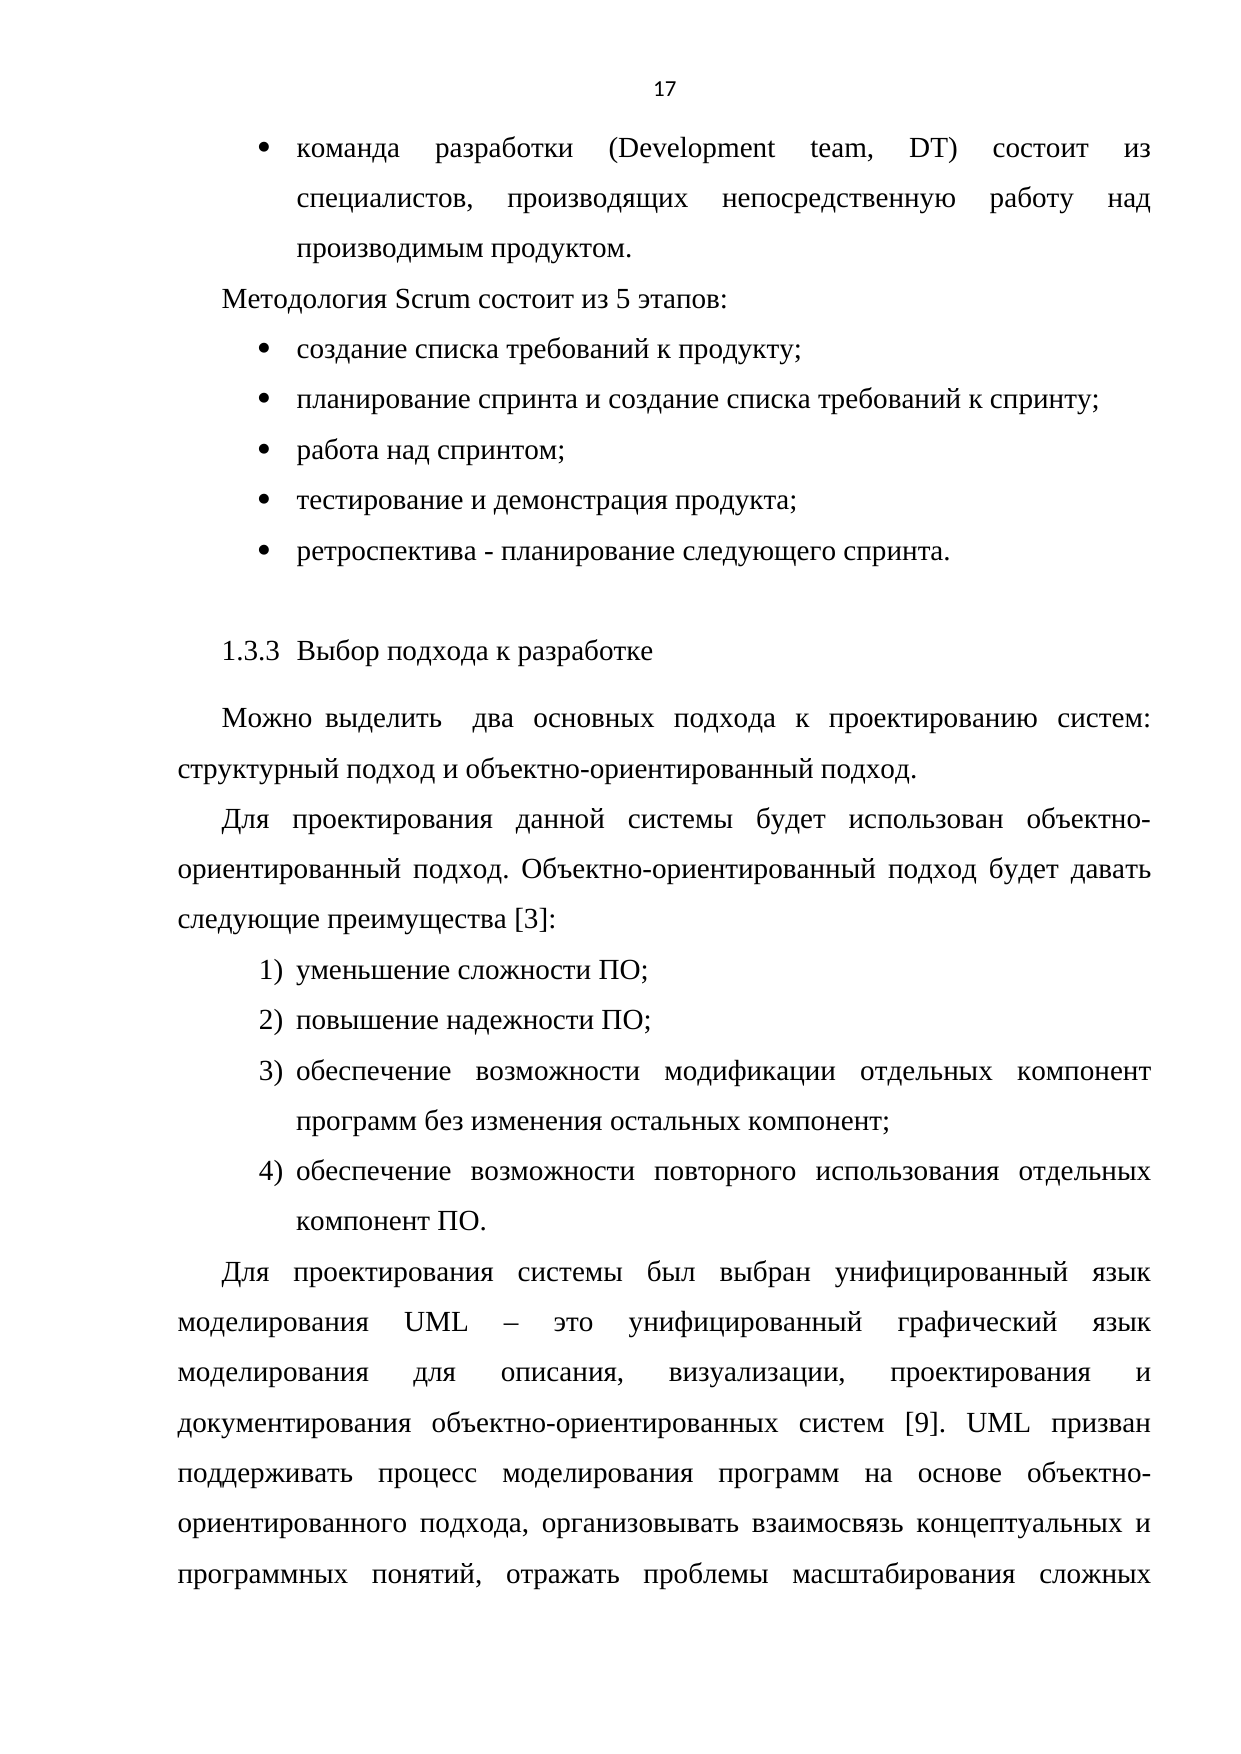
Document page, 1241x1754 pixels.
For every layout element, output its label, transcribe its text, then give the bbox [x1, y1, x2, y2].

list ретроспектива - планирование следующего спринта. [259, 533, 1152, 566]
text Можно выделить два основных подхода к проектированию систем: структурный подход и объектно-ориентированный подход. [177, 700, 1152, 784]
list команда разработки (Development team, DT) состоит из специалистов, производящих непосредственную работу над производимым продуктом. [259, 130, 1152, 264]
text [177, 1254, 1152, 1589]
list Выбор подхода к разработке [221, 633, 1152, 667]
list обеспечение возможности повторного использования отдельных компонент ПО. [259, 1153, 1152, 1237]
list создание списка требований к продукту; [259, 331, 1152, 365]
text Методология Scrum состоит из 5 этапов: [177, 281, 1152, 314]
list тестирование и демонстрация продукта; [259, 482, 1152, 516]
text Для проектирования данной системы будет использован объектно-ориентированный подход. Объектно-ориентированный подход будет давать следующие преимущества [3]: [177, 801, 1152, 935]
list планирование спринта и создание списка требований к спринту; [259, 382, 1152, 415]
list обеспечение возможности модификации отдельных компонент программ без изменения остальных компонент; [259, 1053, 1152, 1136]
list уменьшение сложности ПО; [259, 952, 1152, 986]
list работа над спринтом; [259, 432, 1152, 466]
list повышение надежности ПО; [259, 1002, 1152, 1036]
